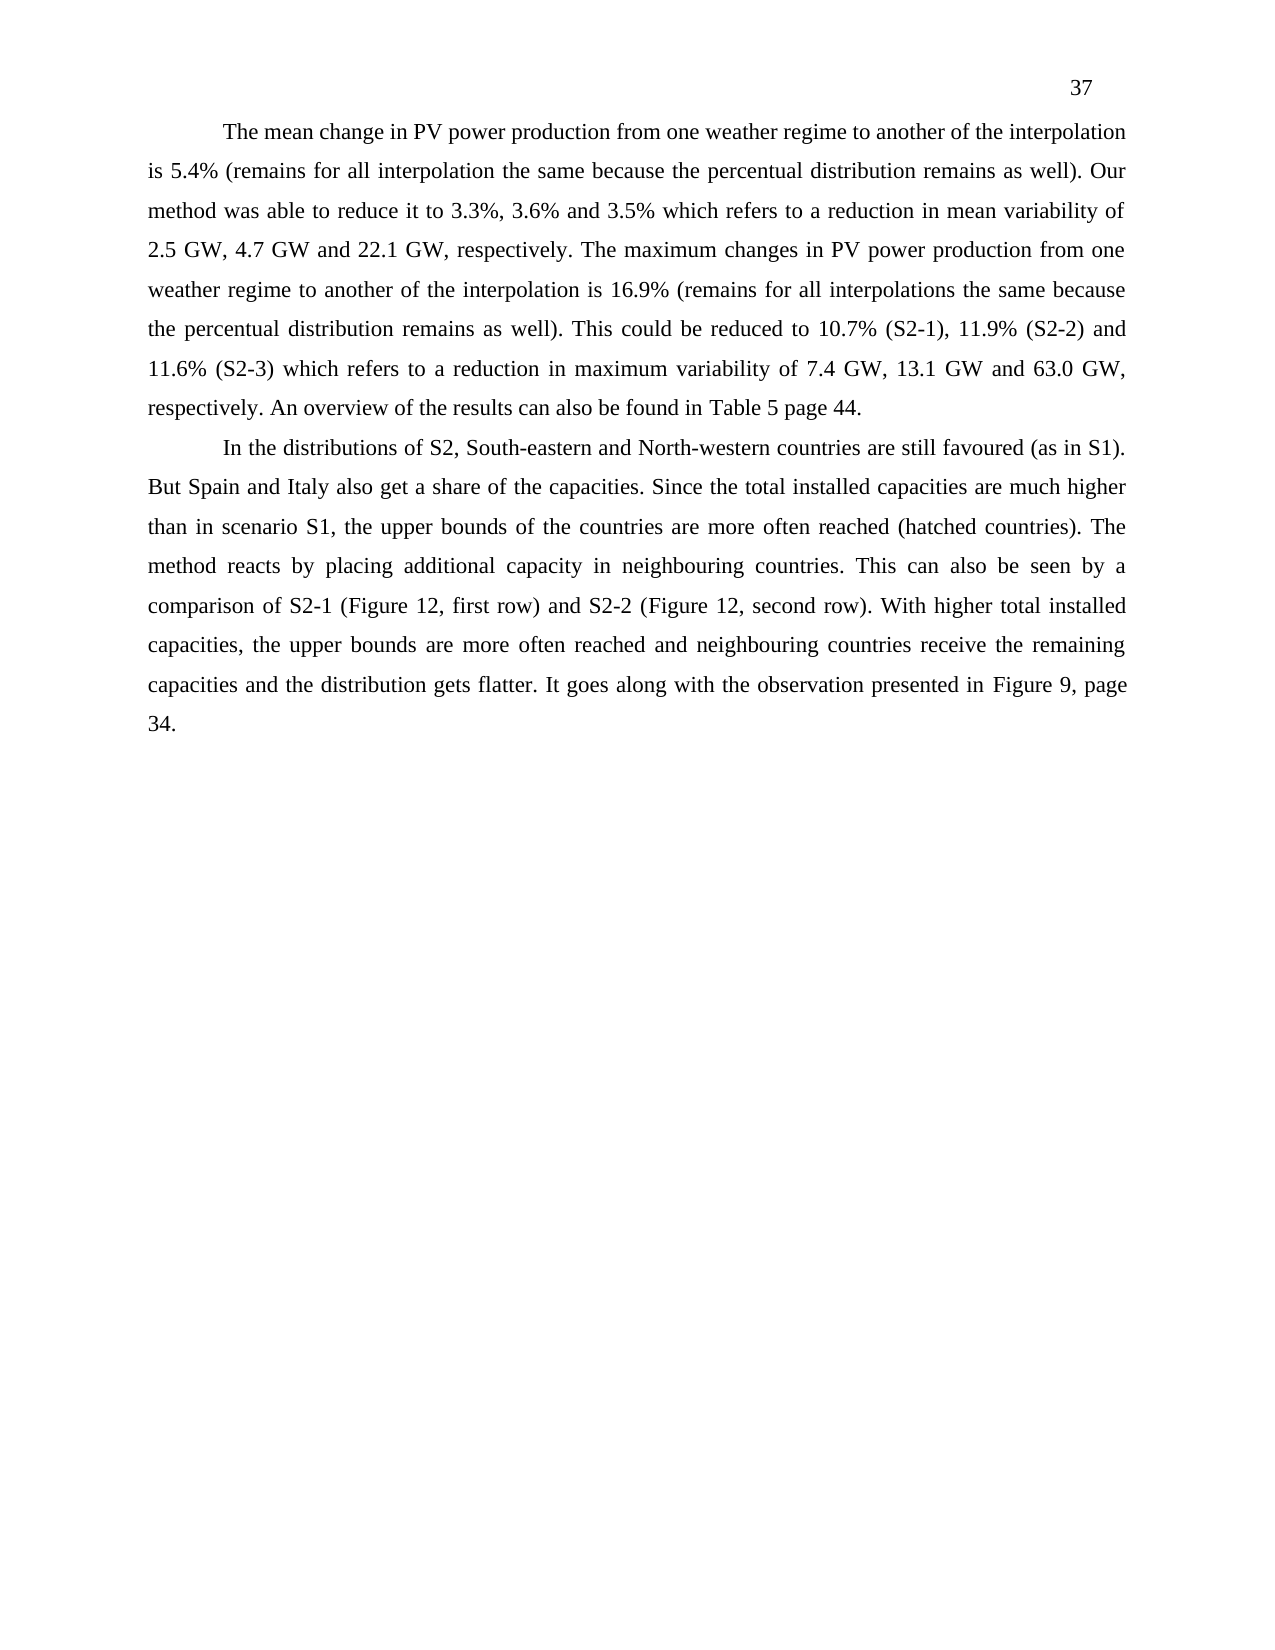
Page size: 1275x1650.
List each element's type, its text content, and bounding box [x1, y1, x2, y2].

text In the distributions of S2, South-eastern and North-western countries are still favoured (as in S1). But Spain and Italy also get a share of the capacities. Since the total installed capacities are much higher than in scenario S1, the upper bounds of the countries are more often reached (hatched countries). The method reacts by placing additional capacity in neighbouring countries. This can also be seen by a comparison of S2-1 (Figure 11, first row) and S2-2 (Figure 11, second row). With higher total installed capacities, the upper bounds are more often reached and neighbouring countries receive the remaining capacities and the distribution gets flatter. It goes along with the observation presented in Figure 8, page 36. [148, 434, 1127, 737]
text The mean change in PV power production from one weather regime to another of the interpolation is 5.4% (remains for all interpolation the same because the percentual distribution remains as well). Our method was able to reduce it to 3.3%, 3.6% and 3.5% which refers to a reduction in mean variability of 2.5 GW, 4.7 GW and 22.1 GW, respectively. The maximum changes in PV power production from one weather regime to another of the interpolation is 16.9% (remains for all interpolations the same because the percentual distribution remains as well). This could be reduced to 10.7% (S2-1), 11.9% (S2-2) and 11.6% (S2-3) which refers to a reduction in maximum variability of 7.4 GW, 13.1 GW and 63.0 GW, respectively. An overview of the results can also be found in Table 5 page 46. [148, 118, 1127, 421]
